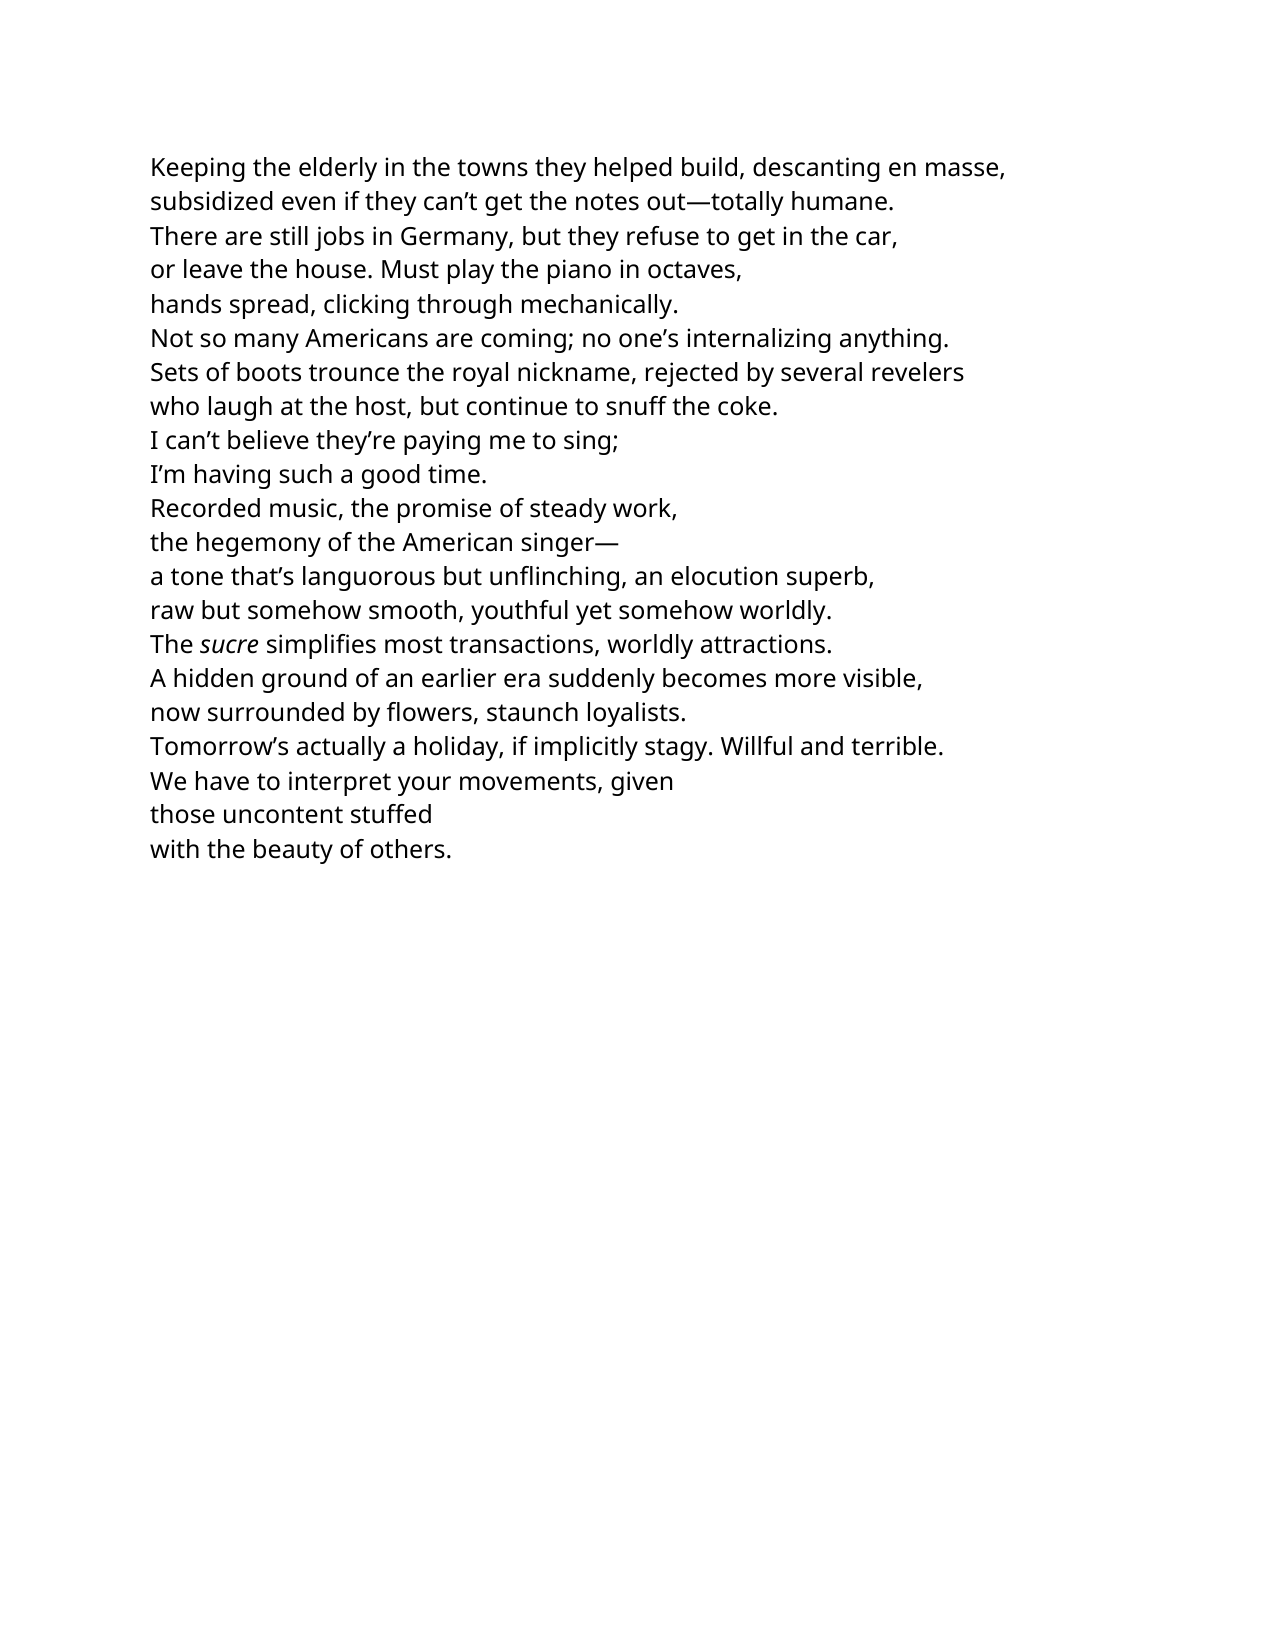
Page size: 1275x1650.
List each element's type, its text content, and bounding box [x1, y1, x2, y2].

text Not so many Americans are coming; no one’s internalizing anything. [150, 320, 1125, 354]
text those uncontent stuffed [150, 797, 1125, 831]
text with the beauty of others. [150, 831, 1125, 865]
text subsidized even if they can’t get the notes out—totally humane. [150, 184, 1125, 218]
text or leave the house. Must play the piano in octaves, [150, 252, 1125, 286]
text I can’t believe they’re paying me to sing; [150, 422, 1125, 457]
text A hidden ground of an earlier era suddenly becomes more visible, [150, 661, 1125, 695]
text Sets of boots trounce the royal nickname, rejected by several revelers [150, 354, 1125, 388]
text a tone that’s languorous but unflinching, an elocution superb, [150, 559, 1125, 593]
text the hegemony of the American singer— [150, 525, 1125, 559]
text The sucre simplifies most transactions, worldly attractions. [150, 627, 1125, 661]
text raw but somehow smooth, youthful yet somehow worldly. [150, 593, 1125, 627]
text Tomorrow’s actually a holiday, if implicitly stagy. Willful and terrible. [150, 729, 1125, 763]
text I’m having such a good time. [150, 457, 1125, 491]
text Recorded music, the promise of steady work, [150, 491, 1125, 525]
text who laugh at the host, but continue to snuff the coke. [150, 388, 1125, 422]
text now surrounded by flowers, staunch loyalists. [150, 695, 1125, 729]
text There are still jobs in Germany, but they refuse to get in the car, [150, 218, 1125, 252]
text Keeping the elderly in the towns they helped build, descanting en masse, [150, 150, 1125, 184]
text hands spread, clicking through mechanically. [150, 286, 1125, 320]
text We have to interpret your movements, given [150, 763, 1125, 797]
